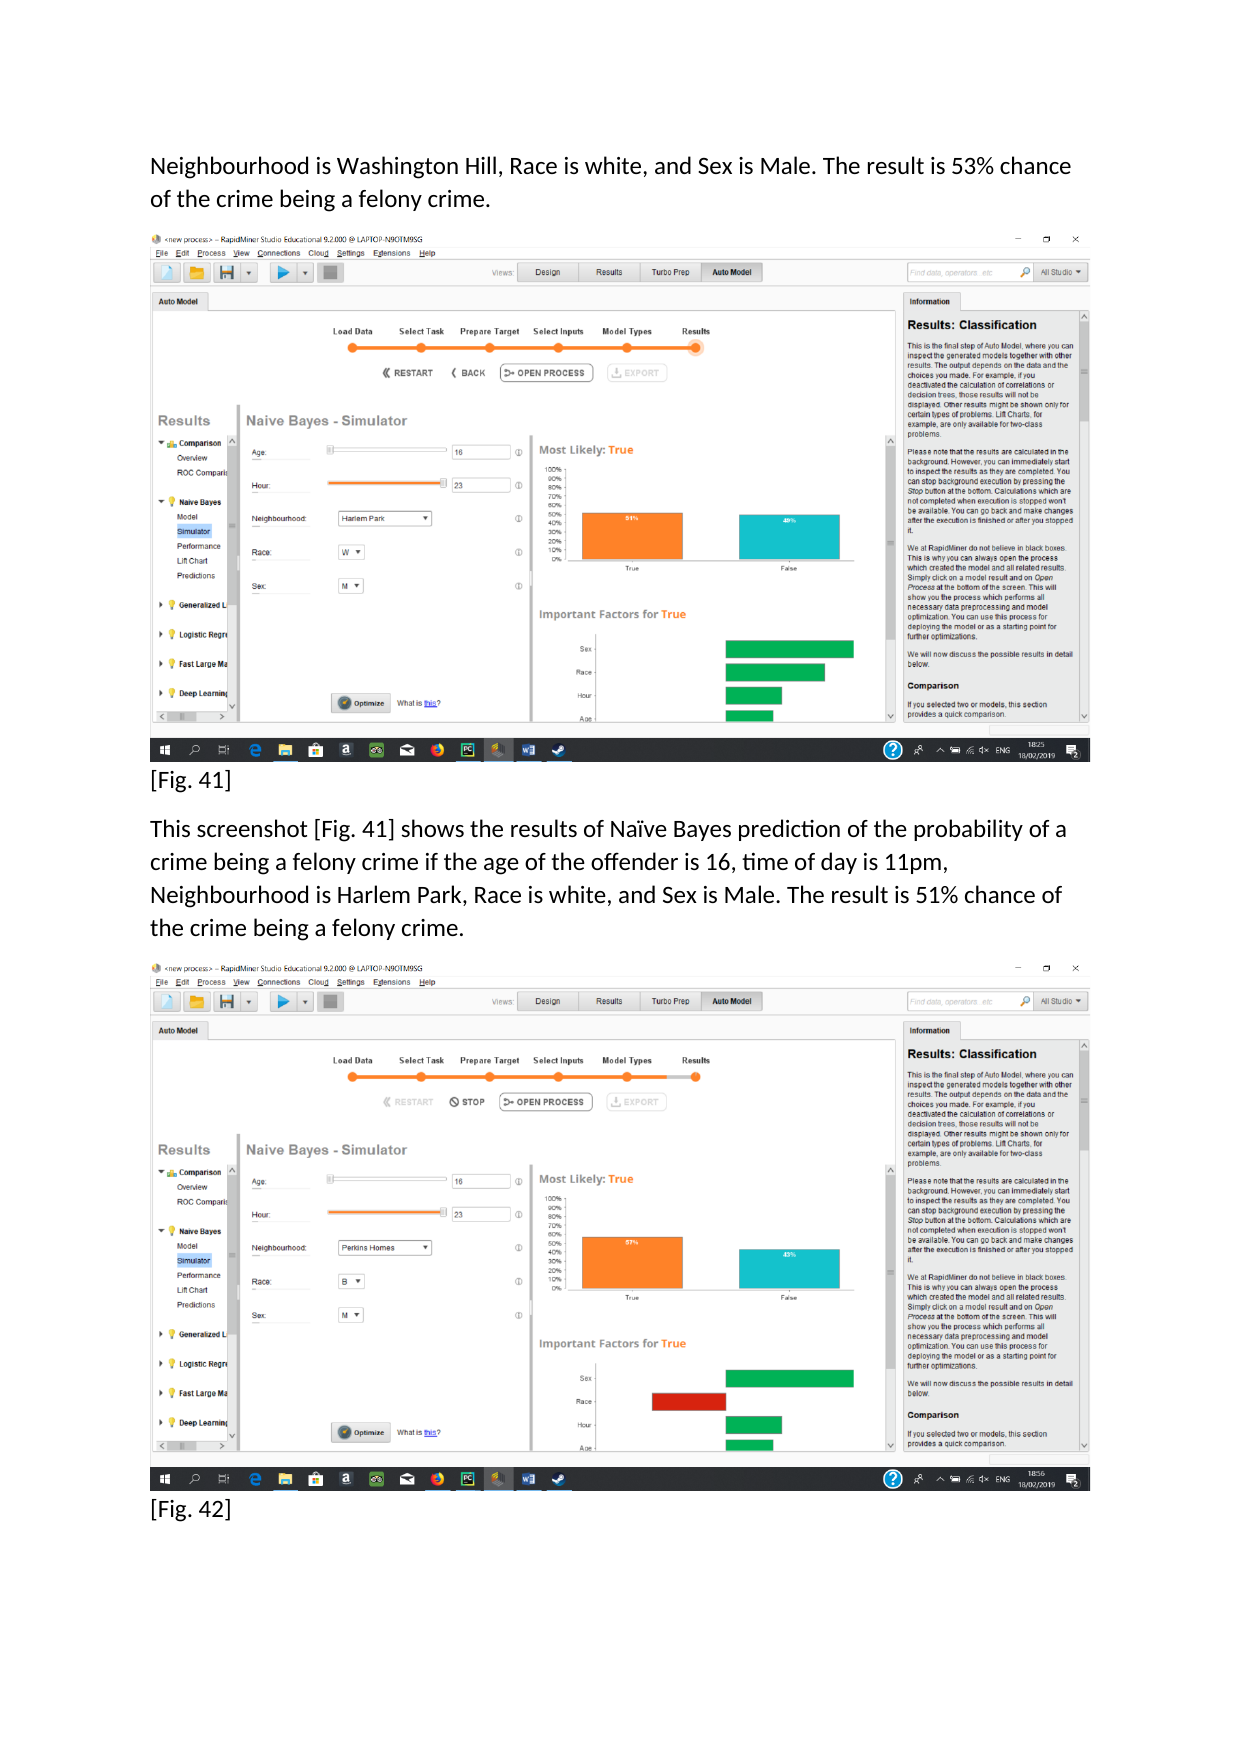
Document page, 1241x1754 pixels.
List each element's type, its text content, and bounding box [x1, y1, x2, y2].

text [Fig. 42] [150, 1491, 1090, 1523]
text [150, 150, 1090, 213]
picture [150, 232, 1091, 762]
text [Fig. 41] [150, 762, 1090, 794]
text This screenshot [Fig. 41] shows the results of Naïve Bayes prediction of the probability of a crime being a felony crime if the age of the offender is 16, time of day is 11pm, Neighbourhood is Harlem Park, Race is white, and Sex is Male. The result is 51% chance of the crime being a felony crime. [150, 813, 1090, 943]
picture [150, 961, 1091, 1491]
